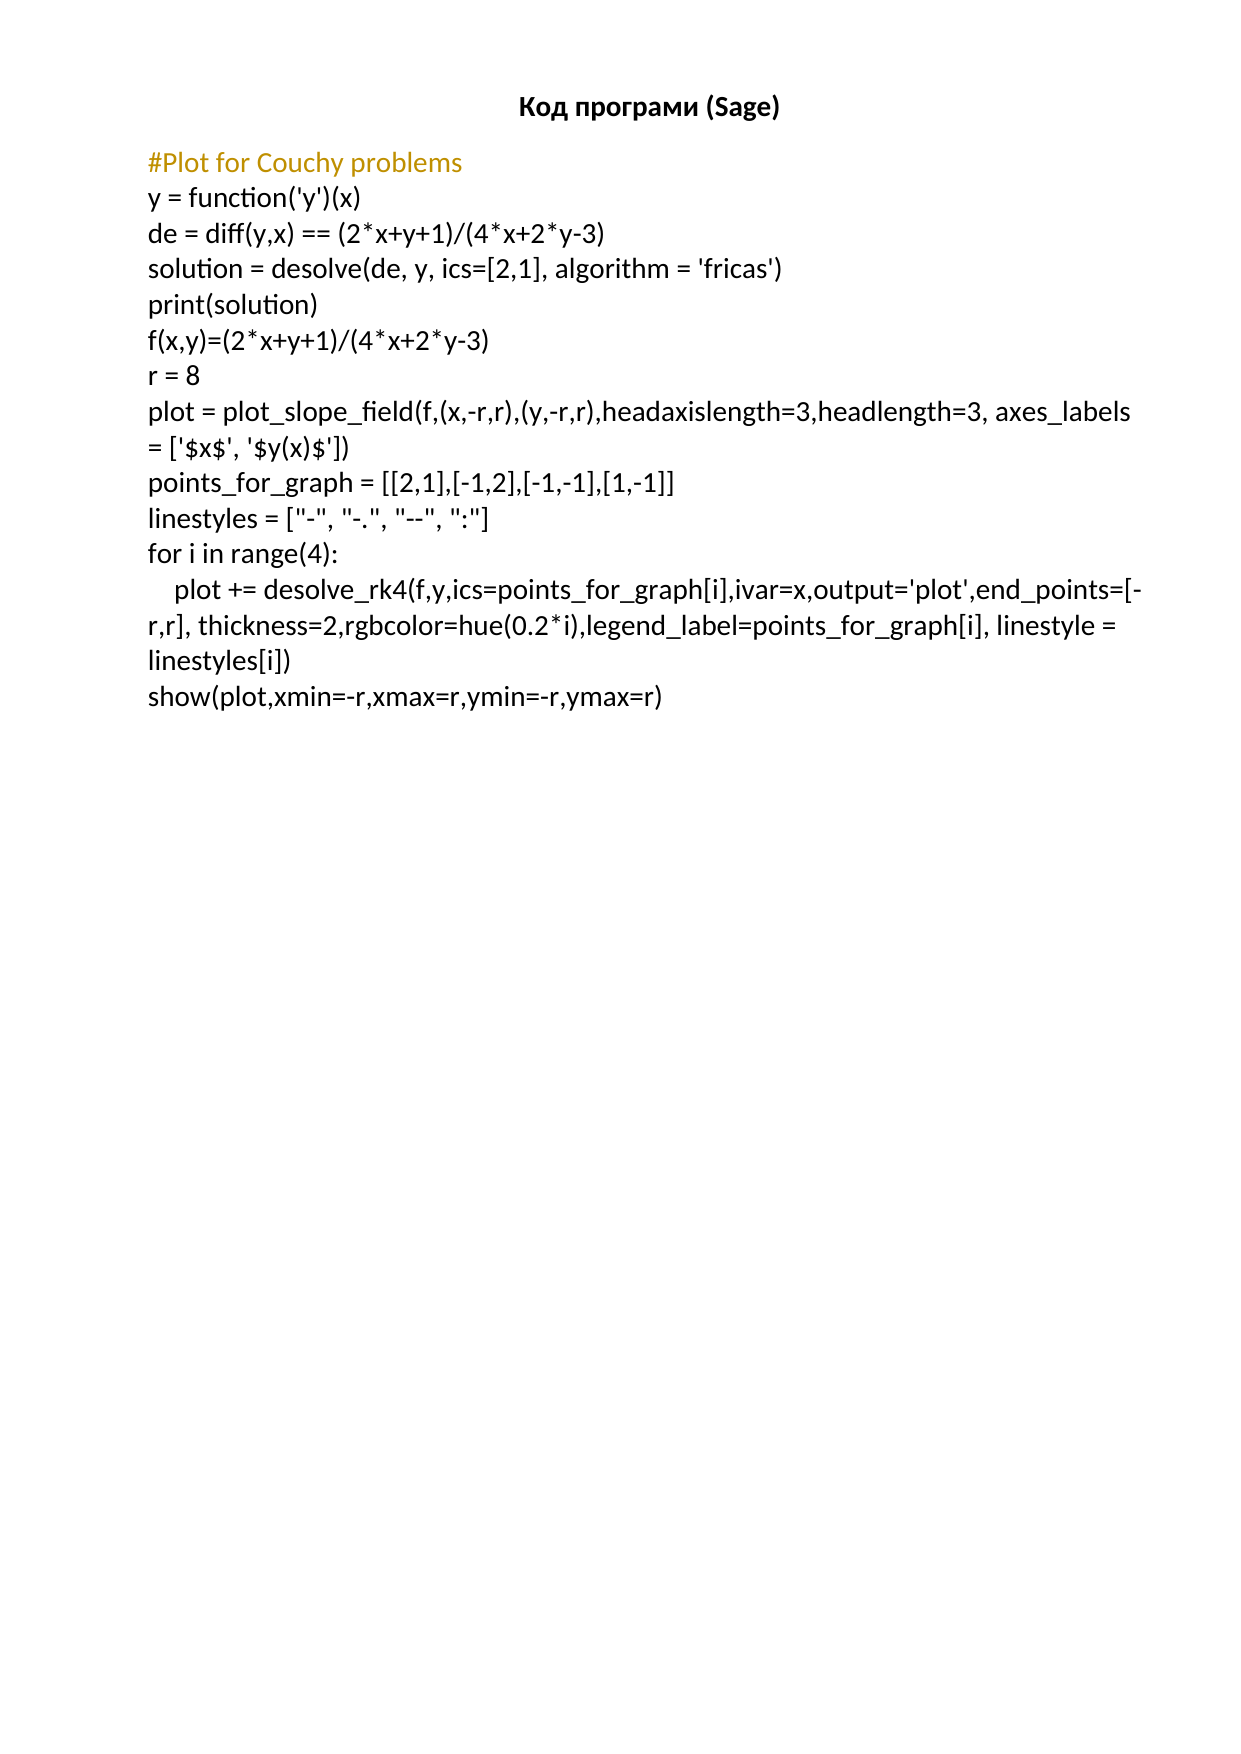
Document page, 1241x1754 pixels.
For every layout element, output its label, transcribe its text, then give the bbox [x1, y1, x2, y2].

text points_for_graph = [[2,1],[-1,2],[-1,-1],[1,-1]] [148, 464, 1152, 500]
text linestyles = ["-", "-.", "--", ":"] [148, 500, 1152, 536]
text de = diff(y,x) == (2*x+y+1)/(4*x+2*y-3) [148, 215, 1152, 251]
text plot += desolve_rk4(f,y,ics=points_for_graph[i],ivar=x,output='plot',end_points=[-r,r], thickness=2,rgbcolor=hue(0.2*i),legend_label=points_for_graph[i], linestyle = linestyles[i]) [148, 571, 1152, 678]
text plot = plot_slope_field(f,(x,-r,r),(y,-r,r),headaxislength=3,headlength=3, axes_labels = ['$x$', '$y(x)$']) [148, 393, 1152, 464]
text show(plot,xmin=-r,xmax=r,ymin=-r,ymax=r) [148, 678, 1152, 714]
text y = function('y')(x) [148, 179, 1152, 215]
text f(x,y)=(2*x+y+1)/(4*x+2*y-3) [148, 322, 1152, 357]
text #Plot for Couchy problems [148, 144, 1152, 179]
text print(solution) [148, 286, 1152, 322]
text r = 8 [148, 357, 1152, 393]
text for i in range(4): [148, 536, 1152, 571]
text Код програми (Sage) [148, 88, 1152, 124]
text solution = desolve(de, y, ics=[2,1], algorithm = 'fricas') [148, 251, 1152, 286]
